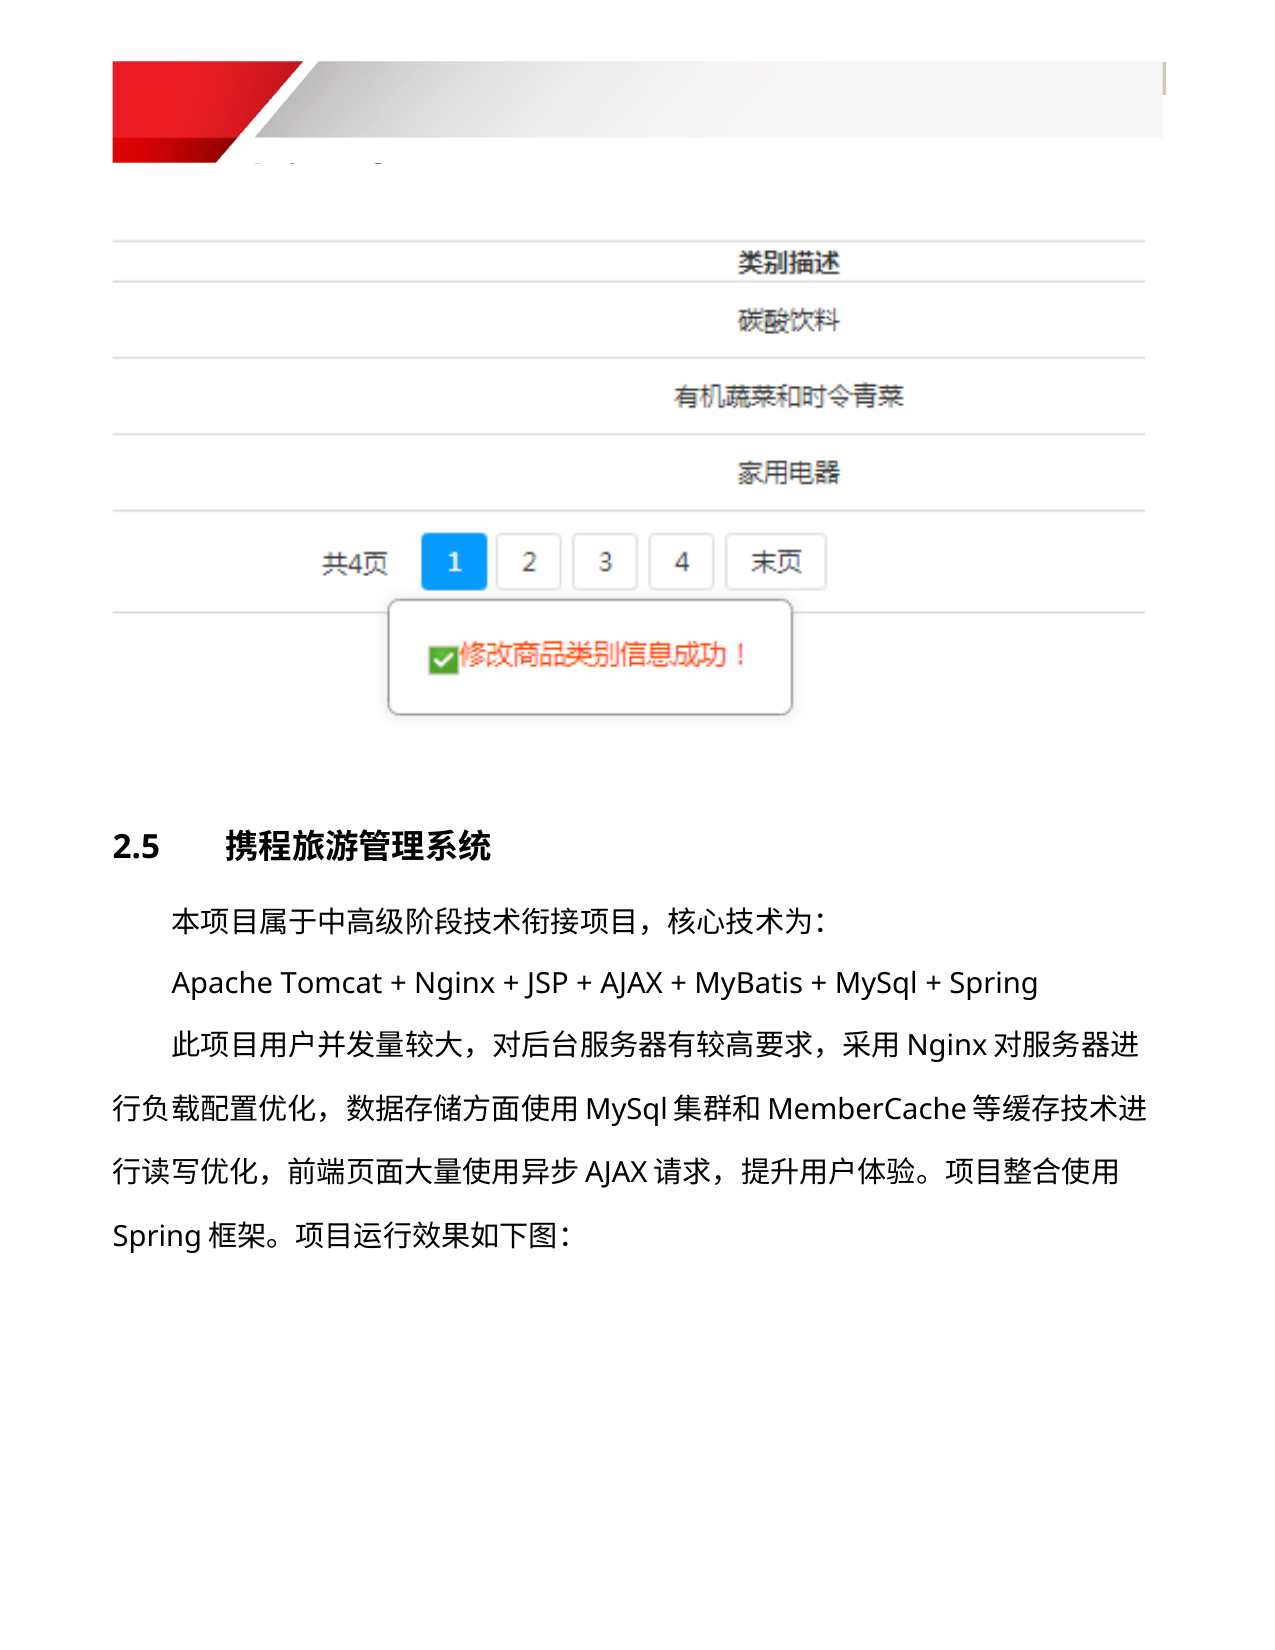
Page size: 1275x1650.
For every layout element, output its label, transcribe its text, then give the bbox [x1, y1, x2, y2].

picture [112, 61, 1167, 166]
list Apache Tomcat + Nginx + JSP + AJAX + MyBatis + MySql + Spring [112, 962, 1162, 1002]
list 本项目属于中高级阶段技术衔接项目，核心技术为： [112, 899, 1162, 941]
picture [112, 196, 1146, 767]
list 此项目用户并发量较大，对后台服务器有较高要求，采用Nginx对服务器进行负载配置优化，数据存储方面使用MySql集群和MemberCache等缓存技术进行读写优化，前端页面大量使用异步AJAX请求，提升用户体验。项目整合使用Spring框架。项目运行效果如下图： [112, 1022, 1162, 1255]
subtitle 携程旅游管理系统 [112, 820, 1162, 868]
